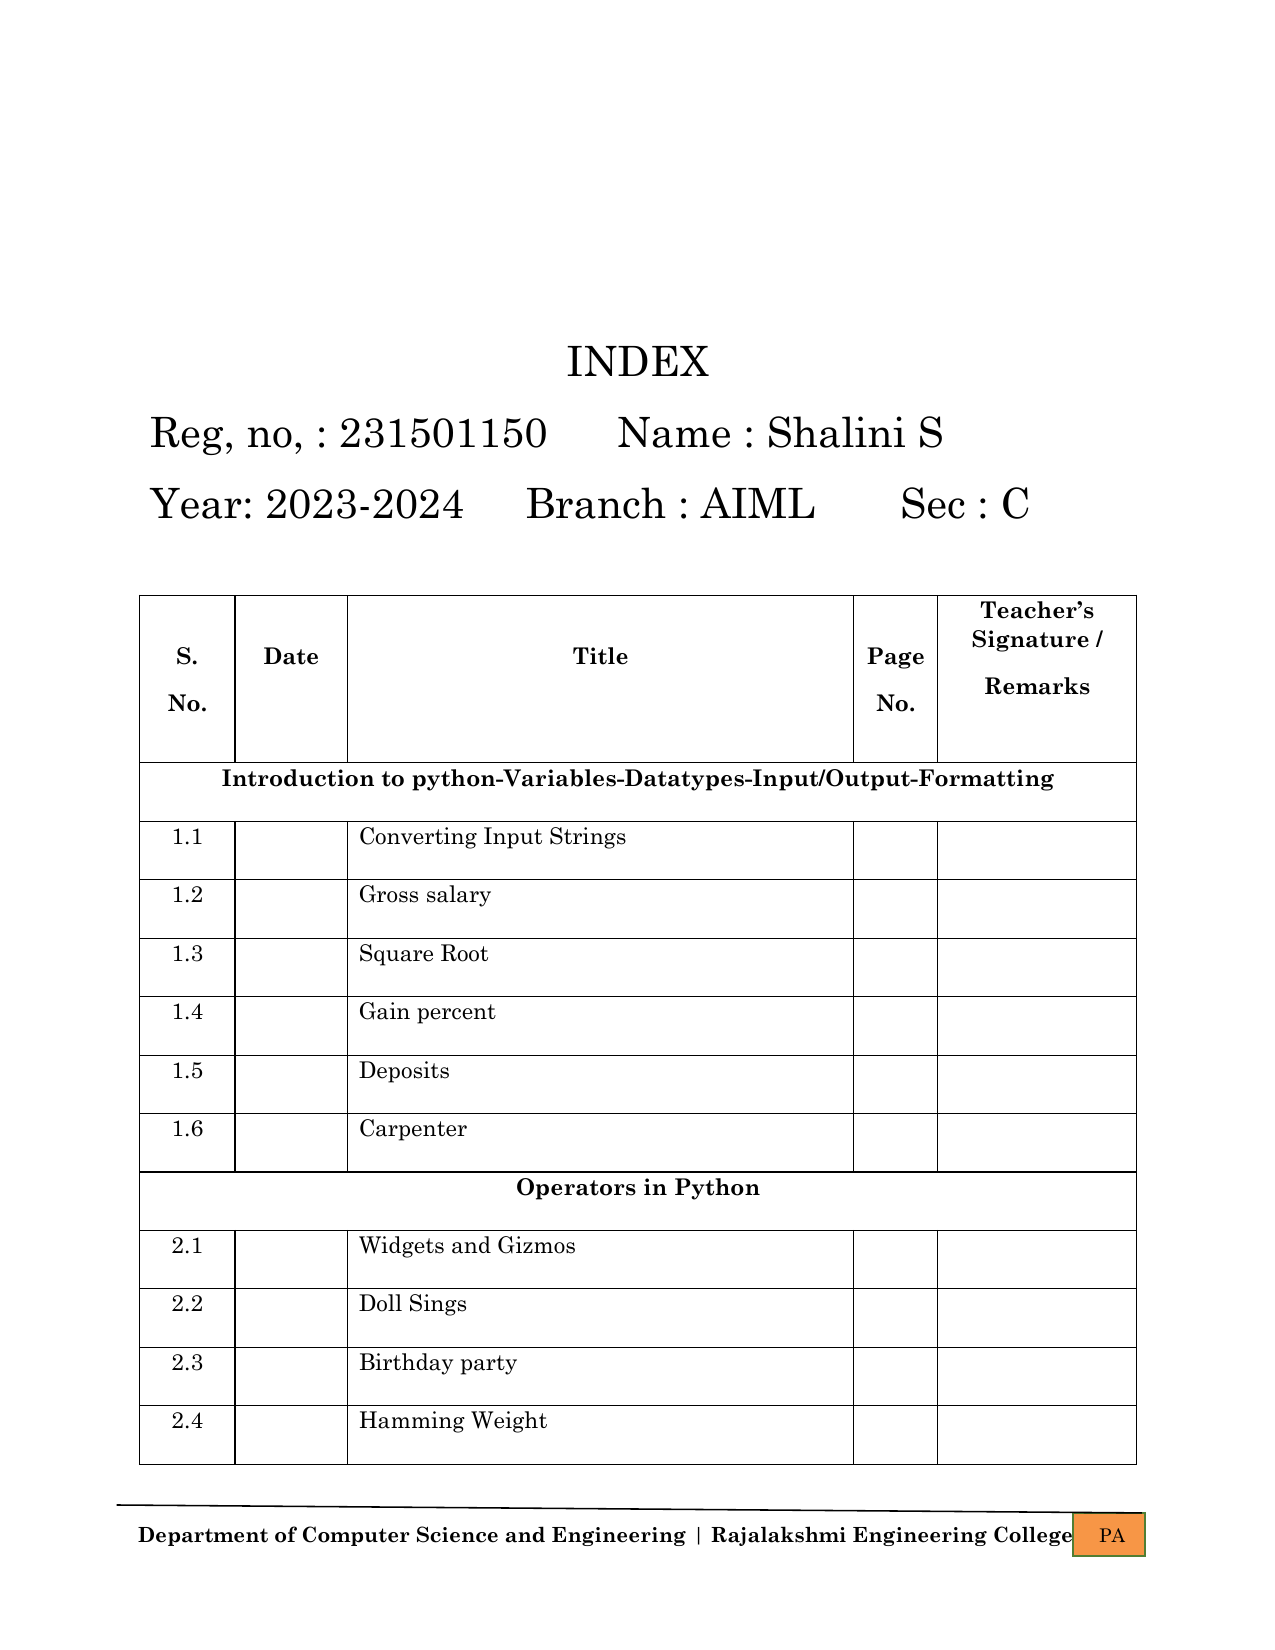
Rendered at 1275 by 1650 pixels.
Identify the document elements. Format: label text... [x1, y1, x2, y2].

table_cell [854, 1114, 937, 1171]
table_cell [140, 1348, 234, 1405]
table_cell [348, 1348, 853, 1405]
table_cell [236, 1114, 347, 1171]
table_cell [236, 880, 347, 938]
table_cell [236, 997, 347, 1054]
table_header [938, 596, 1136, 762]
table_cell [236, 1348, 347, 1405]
text Year: 2023-2024 Branch : AIML Sec : C [150, 477, 1125, 527]
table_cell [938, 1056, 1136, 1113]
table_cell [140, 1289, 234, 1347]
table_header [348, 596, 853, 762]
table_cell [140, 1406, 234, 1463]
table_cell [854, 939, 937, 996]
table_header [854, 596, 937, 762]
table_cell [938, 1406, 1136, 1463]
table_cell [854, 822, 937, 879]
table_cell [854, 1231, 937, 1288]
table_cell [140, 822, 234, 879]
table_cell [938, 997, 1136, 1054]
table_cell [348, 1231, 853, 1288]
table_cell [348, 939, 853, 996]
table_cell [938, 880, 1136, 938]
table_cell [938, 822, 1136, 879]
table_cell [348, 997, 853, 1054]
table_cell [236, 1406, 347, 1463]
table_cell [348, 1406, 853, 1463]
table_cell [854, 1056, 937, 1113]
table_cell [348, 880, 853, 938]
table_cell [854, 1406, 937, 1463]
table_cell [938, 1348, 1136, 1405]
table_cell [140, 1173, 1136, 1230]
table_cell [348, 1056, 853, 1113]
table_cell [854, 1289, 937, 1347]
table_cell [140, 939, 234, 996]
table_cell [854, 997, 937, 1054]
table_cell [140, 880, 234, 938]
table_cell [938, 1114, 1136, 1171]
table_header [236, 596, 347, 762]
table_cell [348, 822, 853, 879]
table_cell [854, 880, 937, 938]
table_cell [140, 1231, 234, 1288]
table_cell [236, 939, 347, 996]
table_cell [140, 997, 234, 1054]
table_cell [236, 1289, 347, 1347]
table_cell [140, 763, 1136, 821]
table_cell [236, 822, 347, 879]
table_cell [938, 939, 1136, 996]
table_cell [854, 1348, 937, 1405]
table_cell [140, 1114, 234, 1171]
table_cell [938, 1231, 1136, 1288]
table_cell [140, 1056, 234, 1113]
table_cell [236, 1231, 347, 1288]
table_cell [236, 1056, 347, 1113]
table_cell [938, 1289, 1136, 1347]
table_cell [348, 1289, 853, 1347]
text Reg, no, : 231501150 Name : Shalini S [150, 407, 1125, 457]
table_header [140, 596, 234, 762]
text INDEX [150, 336, 1125, 386]
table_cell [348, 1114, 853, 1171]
